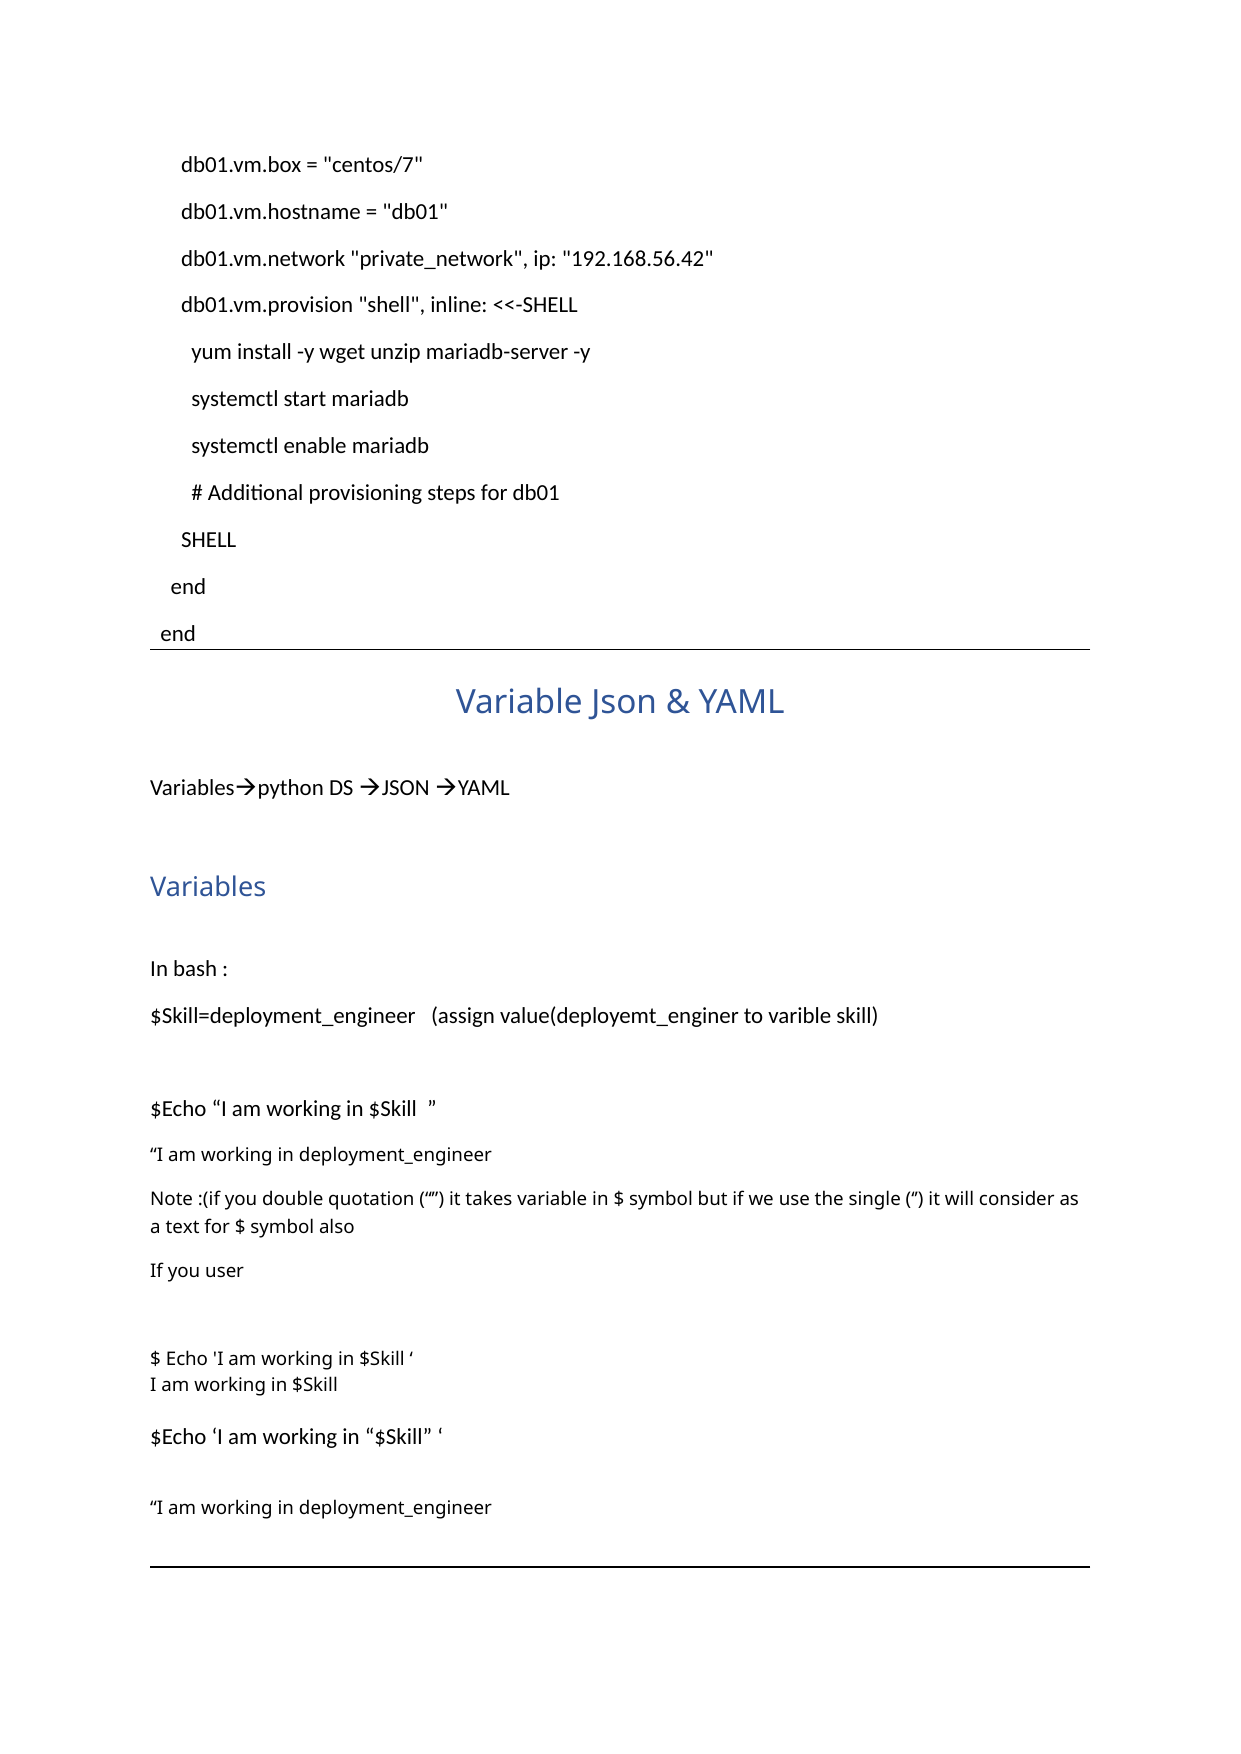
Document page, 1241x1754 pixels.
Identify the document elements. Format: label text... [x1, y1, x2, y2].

text end [150, 619, 1090, 649]
subtitle Variables [150, 867, 1090, 904]
text db01.vm.hostname = "db01" [150, 197, 1090, 225]
text systemctl enable mariadb [150, 431, 1090, 459]
text end [150, 572, 1090, 600]
text In bash : [150, 954, 1090, 982]
text Note :(if you double quotation (“”) it takes variable in $ symbol but if we use the single (‘’) it will consider as a text for $ symbol also [150, 1186, 1090, 1238]
text $Echo “I am working in $Skill ” [150, 1094, 1090, 1122]
text db01.vm.network "private_network", ip: "192.168.56.42" [150, 244, 1090, 272]
text SHELL [150, 525, 1090, 553]
text db01.vm.box = "centos/7" [150, 150, 1090, 178]
subtitle Variable Json & YAML [150, 678, 1090, 723]
text $ Echo 'I am working in $Skill ‘ [150, 1346, 1090, 1371]
text Variablespython DS JSON YAML [150, 773, 1090, 801]
text “I am working in deployment_engineer [150, 1494, 1090, 1520]
text “I am working in deployment_engineer [150, 1141, 1090, 1167]
text $Skill=deployment_engineer (assign value(deployemt_enginer to varible skill) [150, 1001, 1090, 1029]
text $Echo ‘I am working in “$Skill” ‘ [150, 1422, 1090, 1450]
text I am working in $Skill [150, 1371, 1090, 1397]
text yum install -y wget unzip mariadb-server -y [150, 337, 1090, 366]
text db01.vm.provision "shell", inline: <<-SHELL [150, 291, 1090, 319]
text If you user [150, 1257, 1090, 1283]
text systemctl start mariadb [150, 384, 1090, 412]
text # Additional provisioning steps for db01 [150, 478, 1090, 506]
